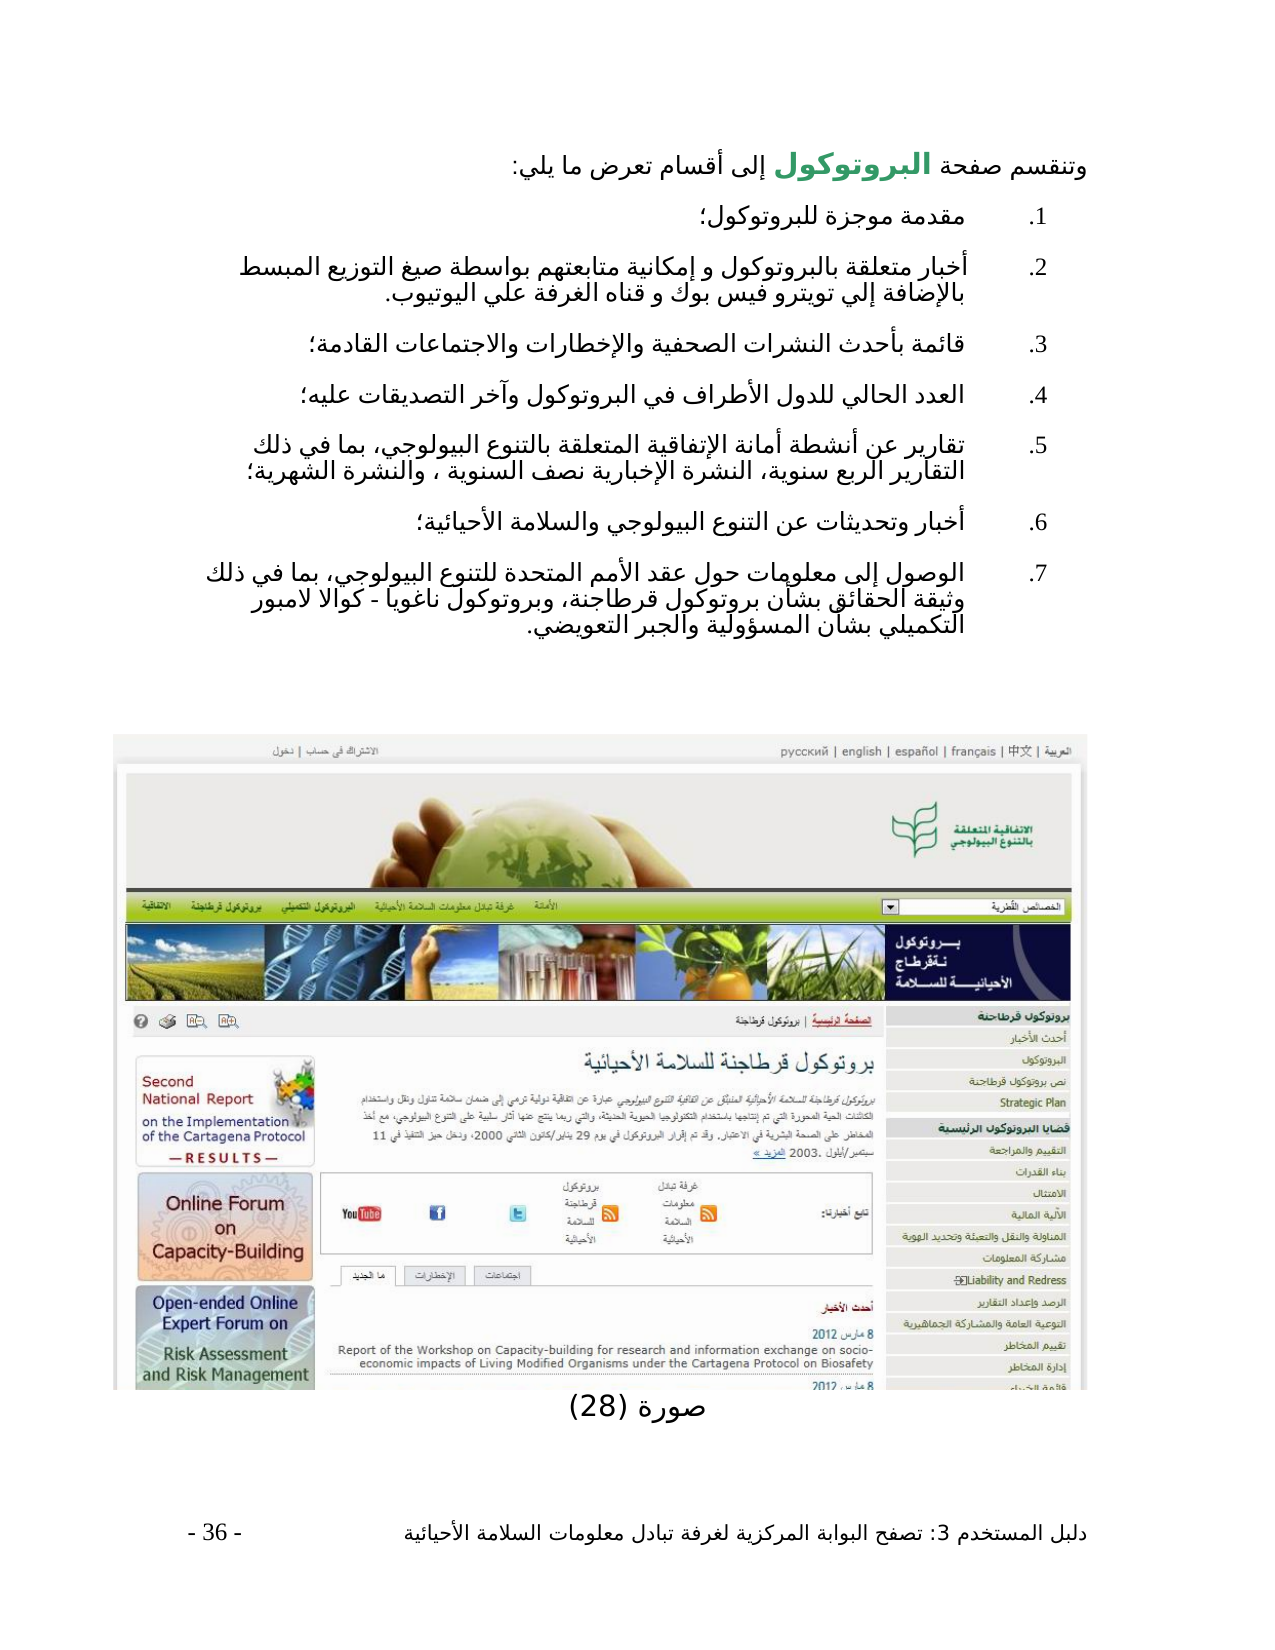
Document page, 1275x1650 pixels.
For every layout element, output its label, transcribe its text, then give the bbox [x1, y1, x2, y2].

list قائمة بأحدث النشرات الصحفية والإخطارات والاجتماعات القادمة؛ [187, 332, 1028, 357]
list الوصول إلى معلومات حول عقد الأمم المتحدة للتنوع البيولوجي، بما في ذلك وثيقة الحقائق بشأن بروتوكول قرطاجنة، وبروتوكول ناغويا - كوالا لامبور التكميلي بشأن المسؤولية والجبر التعويضي. [187, 561, 1028, 639]
list أخبار وتحديثات عن التنوع البيولوجي والسلامة الأحيائية؛ [187, 510, 1028, 536]
picture [113, 734, 1088, 1390]
text وتنقسم صفحة البروتوكول إلى أقسام تعرض ما يلي: [187, 150, 1087, 180]
text صورة (28) [187, 1390, 1087, 1424]
list العدد الحالي للدول الأطراف في البروتوكول وآخر التصديقات عليه؛ [187, 382, 1028, 408]
list تقارير عن أنشطة أمانة الإتفاقية المتعلقة بالتنوع البيولوجي، بما في ذلك التقارير الربع سنوية، النشرة الإخبارية نصف السنوية ، والنشرة الشهرية؛ [187, 433, 1028, 485]
list مقدمة موجزة للبروتوكول؛ [187, 204, 1028, 230]
list أخبار متعلقة بالبروتوكول و إمكانية متابعتهم بواسطة صيغ التوزيع المبسط بالإضافة إلي تويترو فيس بوك و قناه الغرفة علي اليوتيوب. [187, 255, 1028, 307]
